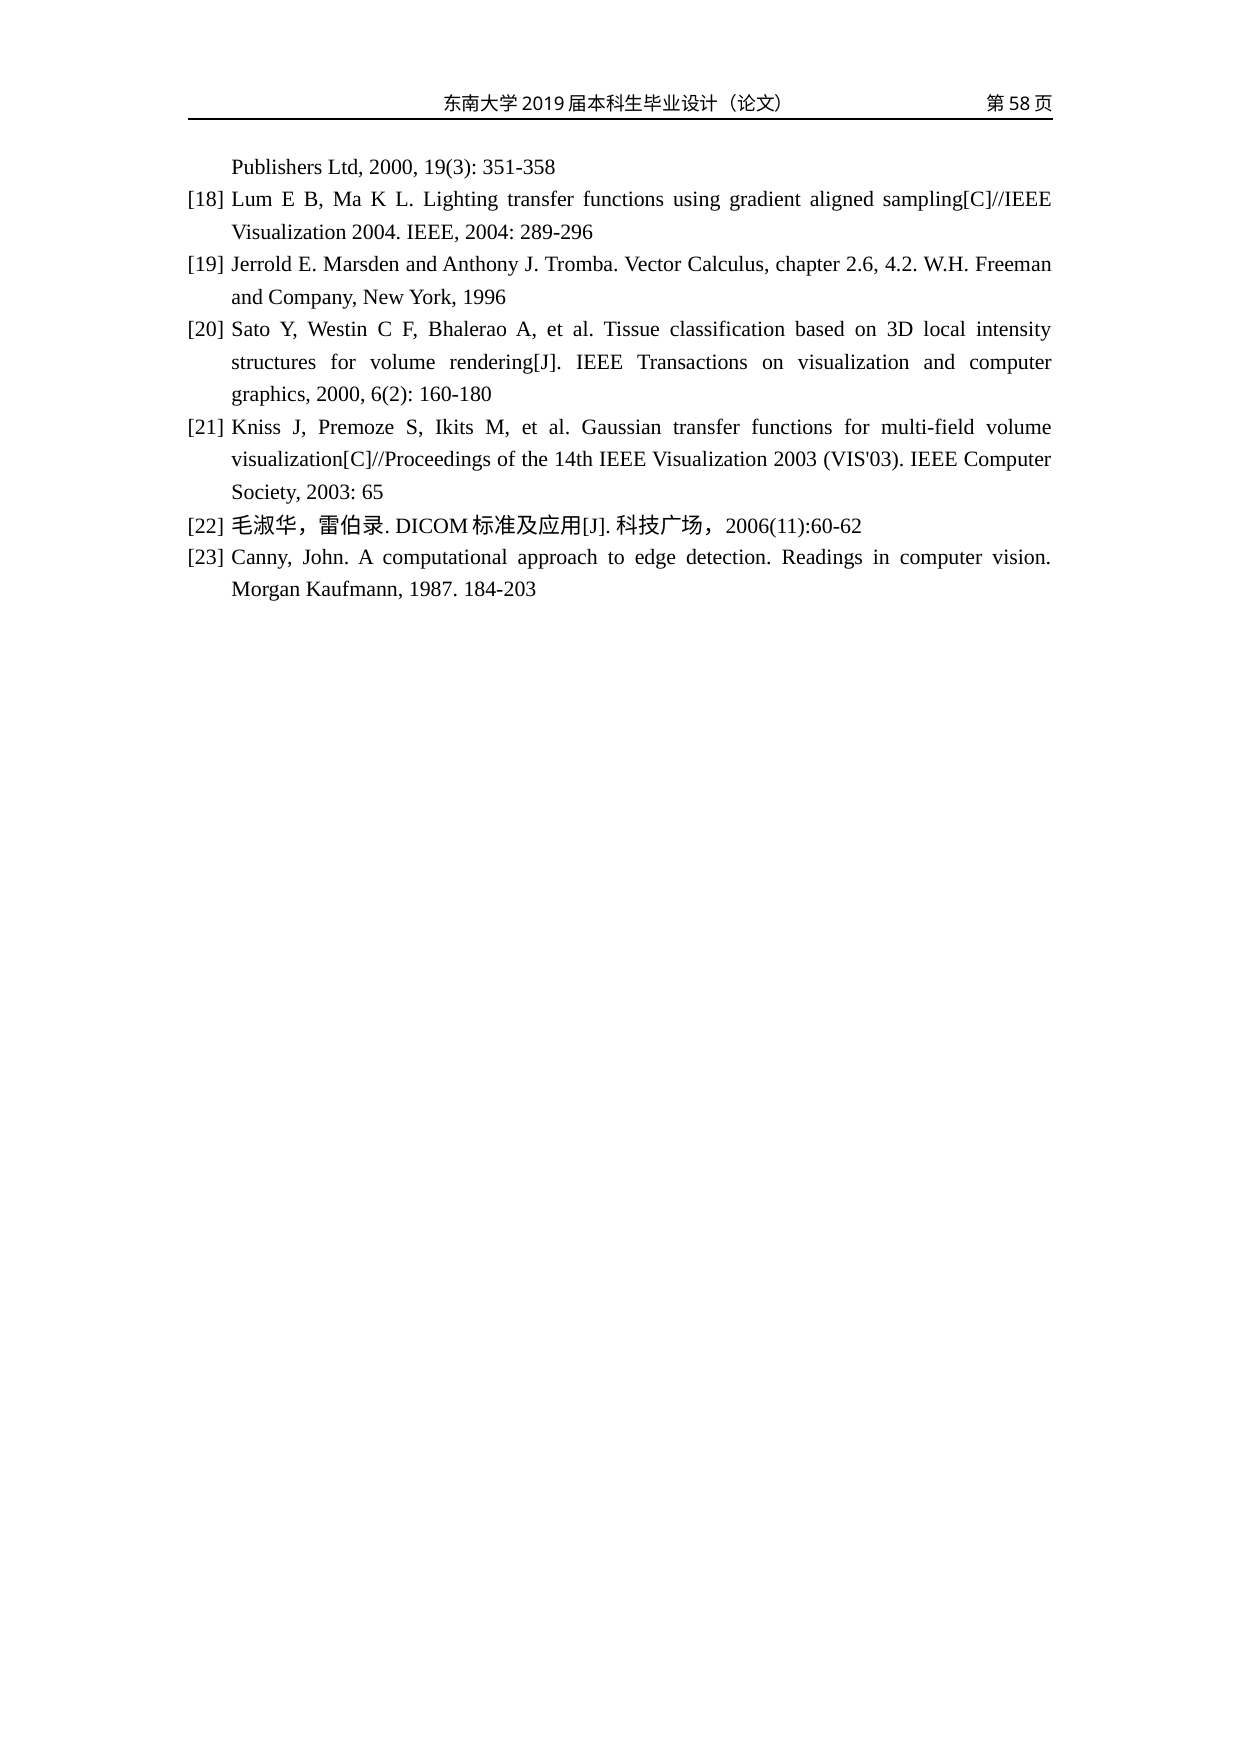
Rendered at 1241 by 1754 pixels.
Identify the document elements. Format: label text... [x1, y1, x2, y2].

list Sato Y, Westin C F, Bhalerao A, et al. Tissue classification based on 3D local intensity structures for volume rendering[J]. IEEE Transactions on visualization and computer graphics, 2000, 6(2): 160-180 [187, 312, 1053, 410]
list Lum E B, Ma K L. Lighting transfer functions using gradient aligned sampling[C]//IEEE Visualization 2004. IEEE, 2004: 289-296 [187, 182, 1053, 247]
list Canny, John. A computational approach to edge detection. Readings in computer vision. Morgan Kaufmann, 1987. 184-203 [187, 540, 1053, 605]
list 毛淑华，雷伯录. DICOM标准及应用[J]. 科技广场，2006(11):60-62 [187, 507, 1053, 540]
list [187, 150, 1053, 182]
list Kniss J, Premoze S, Ikits M, et al. Gaussian transfer functions for multi-field volume visualization[C]//Proceedings of the 14th IEEE Visualization 2003 (VIS'03). IEEE Computer Society, 2003: 65 [187, 410, 1053, 507]
list Jerrold E. Marsden and Anthony J. Tromba. Vector Calculus, chapter 2.6, 4.2. W.H. Freeman and Company, New York, 1996 [187, 247, 1053, 312]
